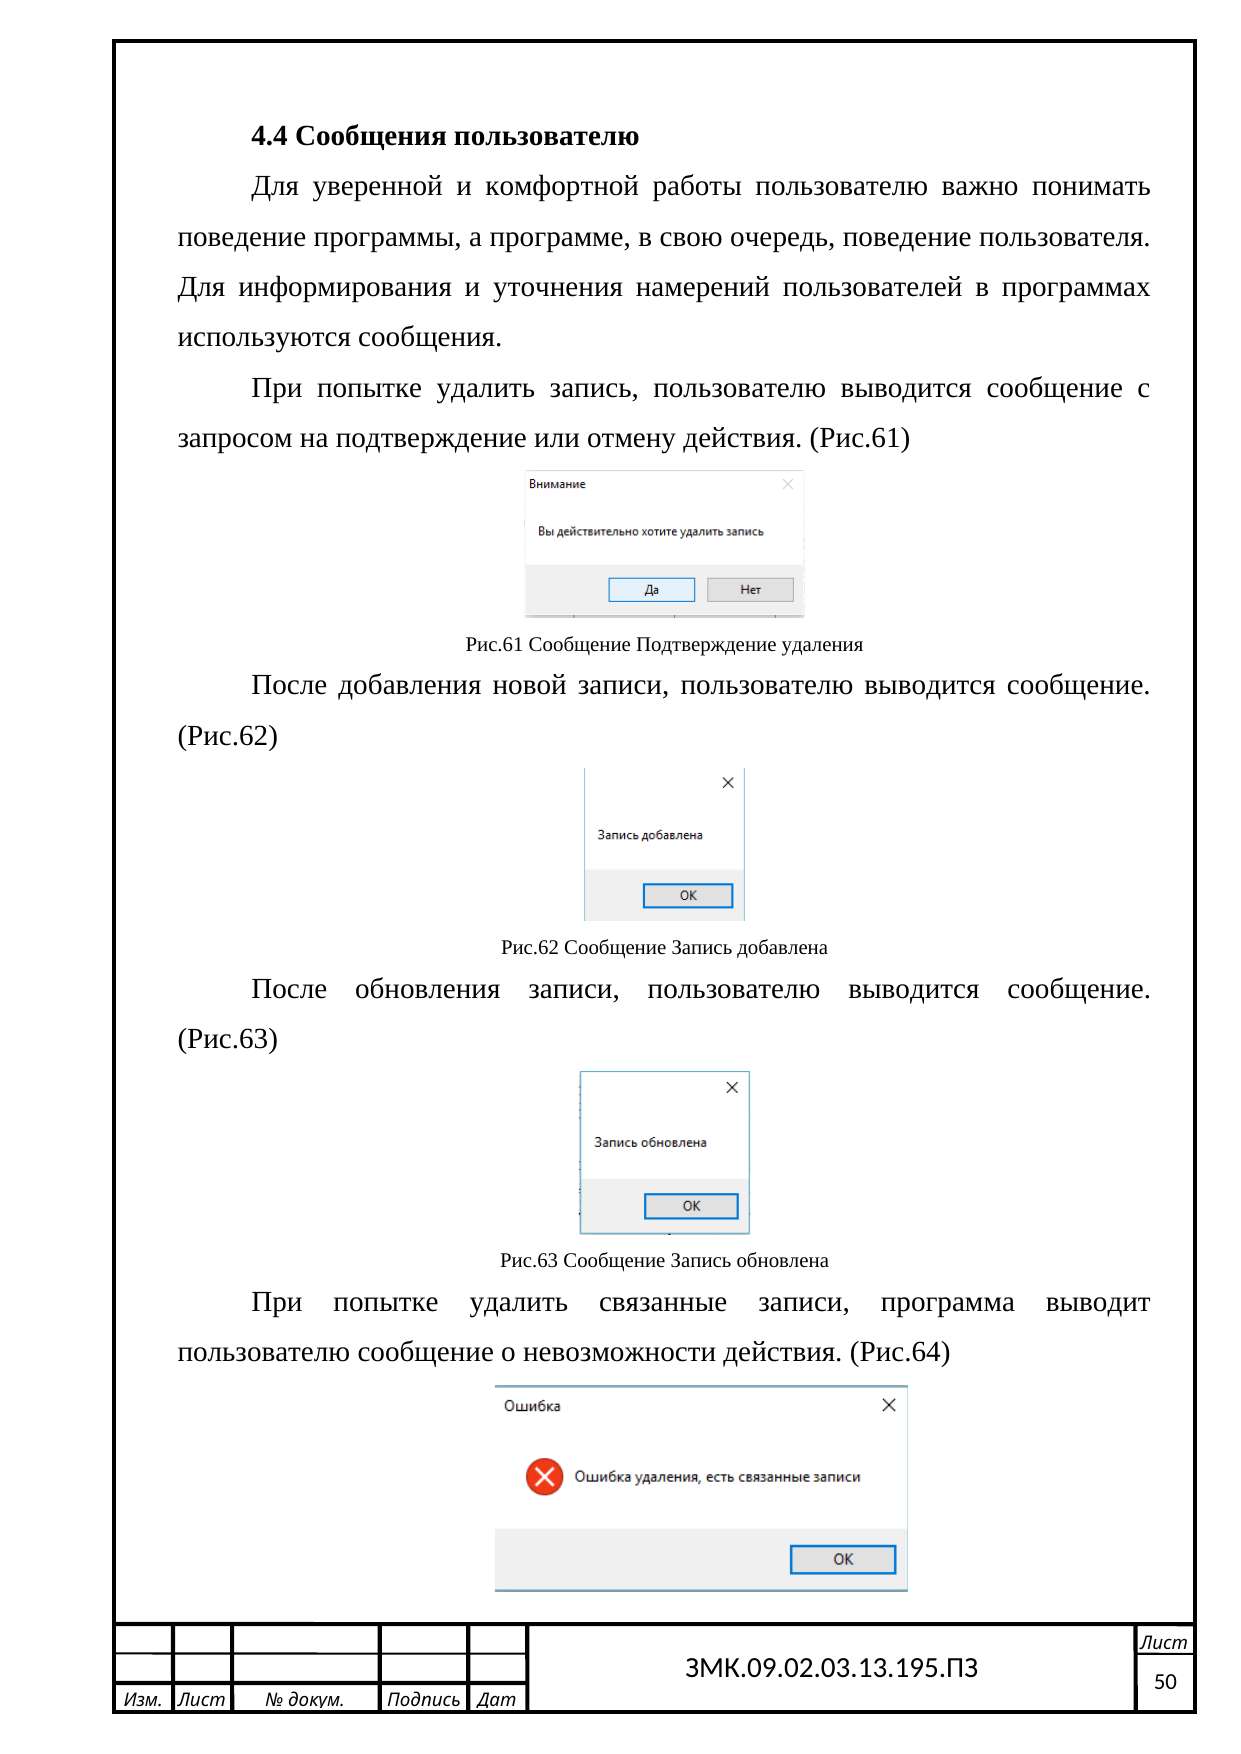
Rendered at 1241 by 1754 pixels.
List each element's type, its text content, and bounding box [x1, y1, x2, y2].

picture [494, 1385, 908, 1592]
picture [584, 768, 745, 921]
text 4.4 Сообщения пользователю [177, 118, 1140, 152]
text Рис.63 Сообщение Запись обновлена [177, 1248, 1152, 1272]
text Рис.61 Сообщение Подтверждение удаления [177, 631, 1152, 656]
picture [524, 470, 805, 618]
text После обновления записи, пользователю выводится сообщение. (Рис.63) [177, 971, 1152, 1055]
text При попытке удалить связанные записи, программа выводит пользователю сообщение о невозможности действия. (Рис.64) [177, 1284, 1152, 1368]
text После добавления новой записи, пользователю выводится сообщение. (Рис.62) [177, 667, 1152, 751]
text При попытке удалить запись, пользователю выводится сообщение с запросом на подтверждение или отмену действия. (Рис.61) [177, 370, 1152, 453]
text Рис.62 Сообщение Запись добавлена [177, 935, 1152, 959]
text Для уверенной и комфортной работы пользователю важно понимать поведение программы, а программе, в свою очередь, поведение пользователя. Для информирования и уточнения намерений пользователей в программах используются сообщения. [177, 168, 1152, 353]
picture [578, 1071, 751, 1235]
